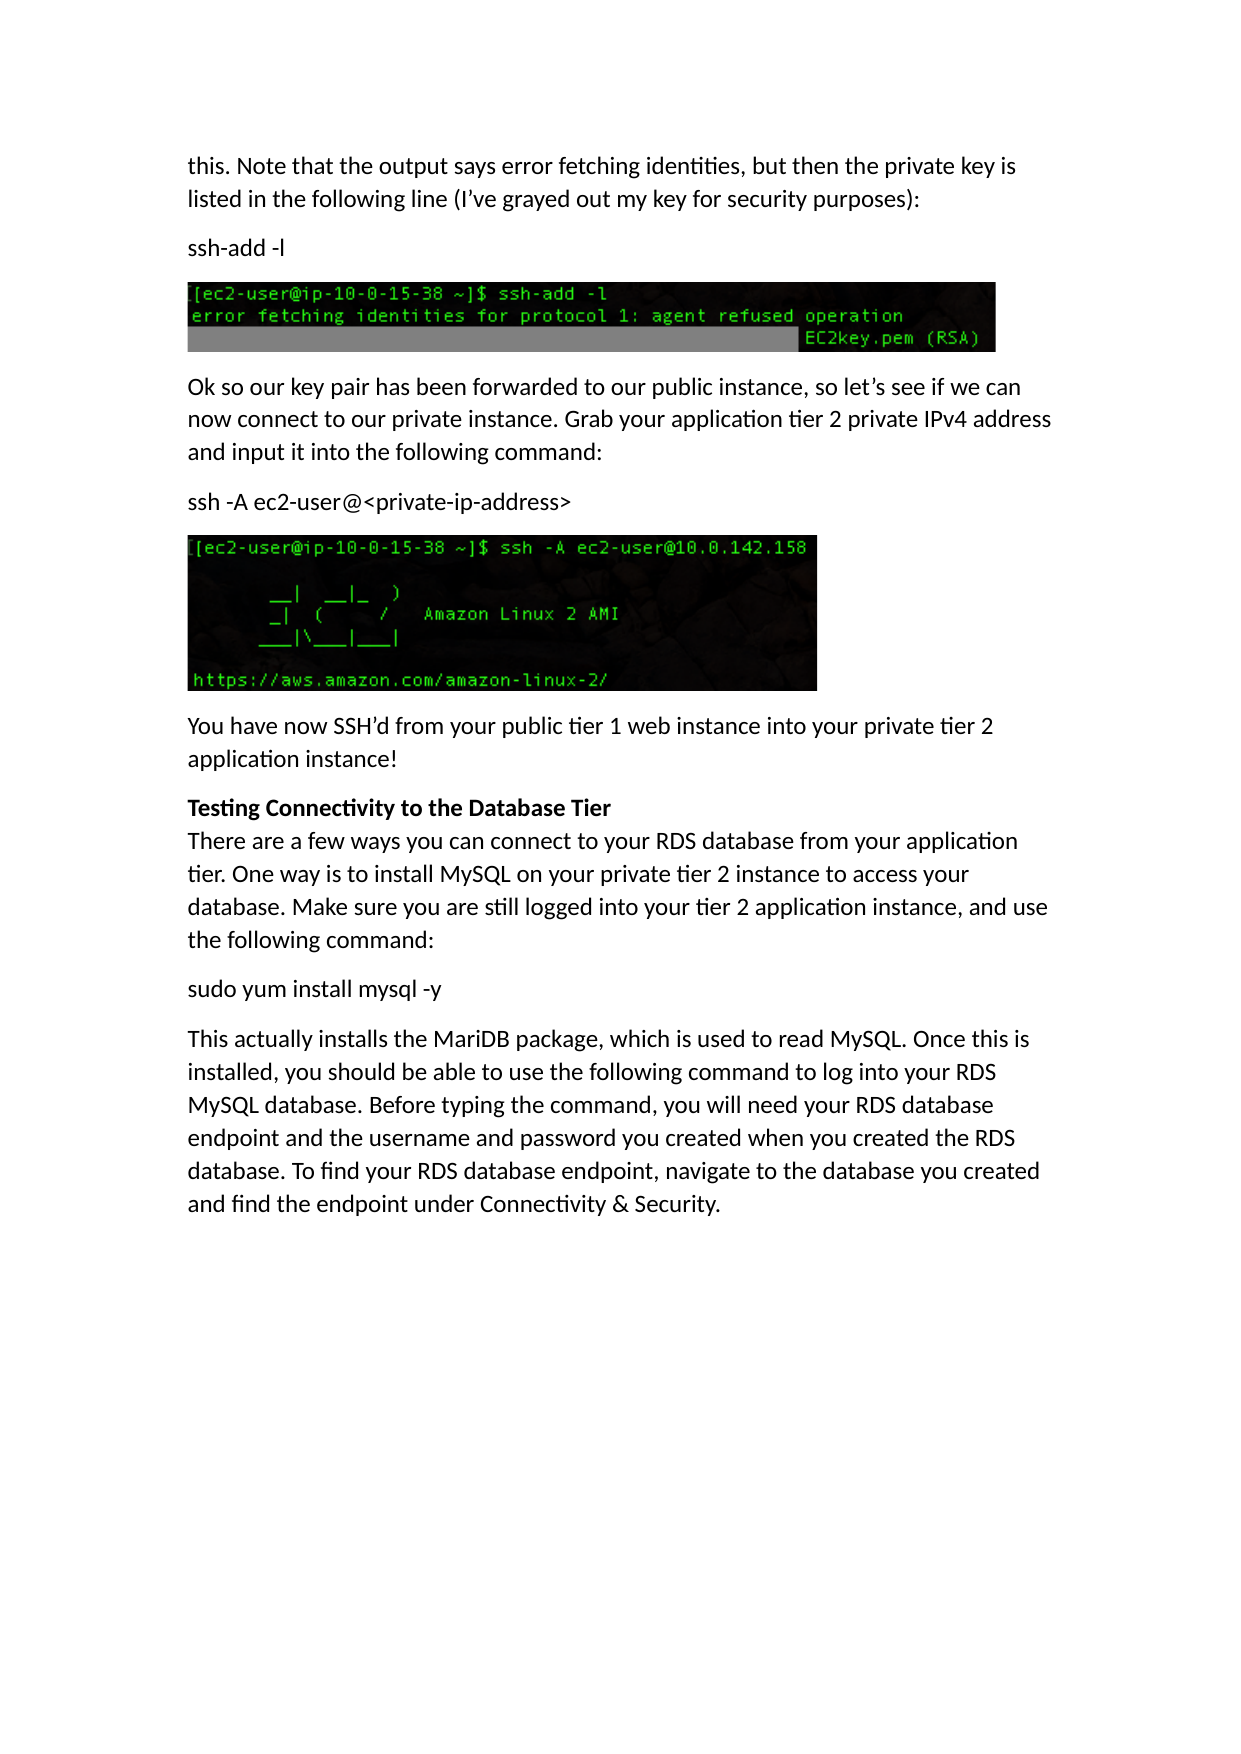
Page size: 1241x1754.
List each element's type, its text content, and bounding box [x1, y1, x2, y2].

text This actually installs the MariDB package, which is used to read MySQL. Once this is installed, you should be able to use the following command to log into your RDS MySQL database. Before typing the command, you will need your RDS database endpoint and the username and password you created when you created the RDS database. To find your RDS database endpoint, navigate to the database you created and find the endpoint under Connectivity & Security. [187, 1023, 1053, 1218]
text Testing Connectivity to the Database Tier There are a few ways you can connect to your RDS database from your application tier. One way is to install MySQL on your private tier 2 instance to access your database. Make sure you are still logged into your tier 2 application instance, and use the following command: [187, 792, 1053, 954]
text ssh -A ec2-user@<private-ip-address> [187, 486, 1053, 517]
text Ok so our key pair has been forwarded to our public instance, so let’s see if we can now connect to our private instance. Grab your application tier 2 private IPv4 address and input it into the following command: [187, 371, 1053, 467]
picture [187, 282, 996, 352]
picture [187, 535, 818, 691]
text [187, 150, 1053, 213]
text ssh-add -l [187, 232, 1053, 263]
text sudo yum install mysql -y [187, 973, 1053, 1004]
text You have now SSH’d from your public tier 1 web instance into your private tier 2 application instance! [187, 710, 1053, 773]
